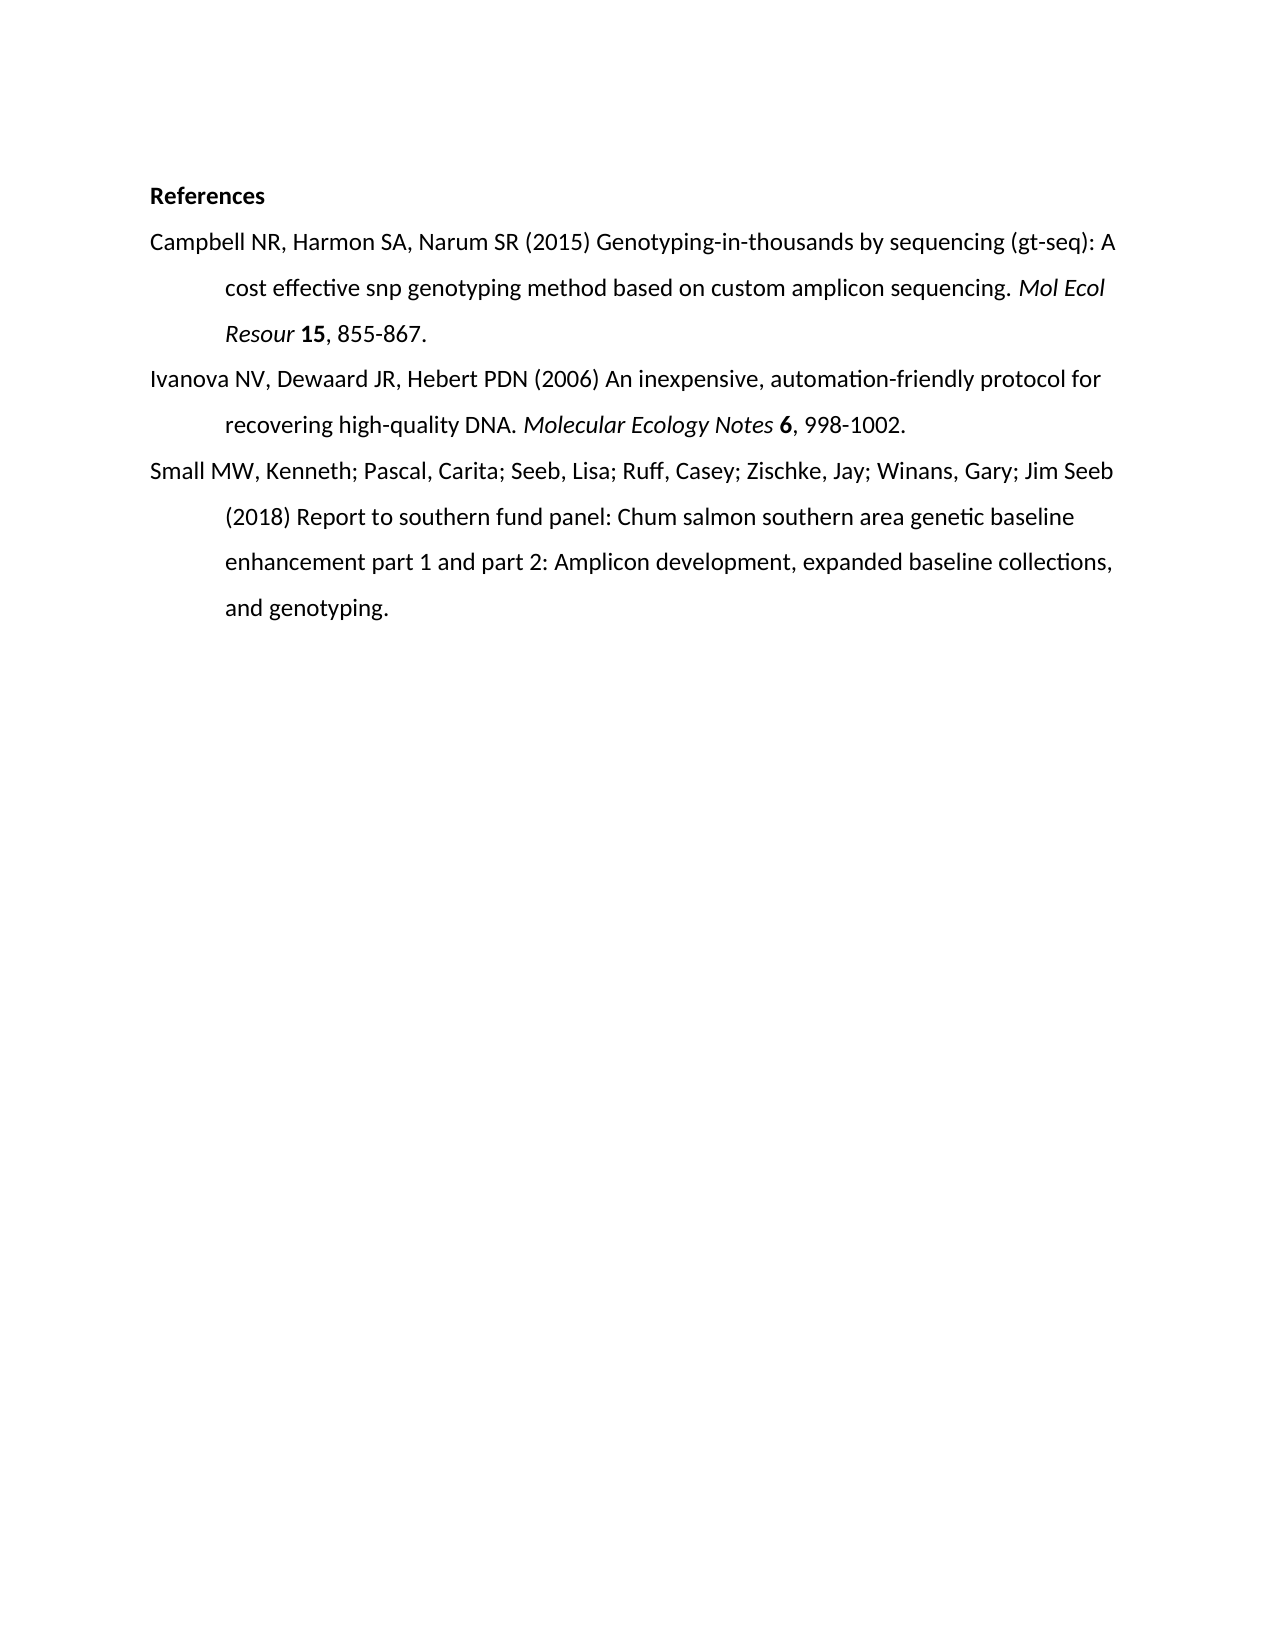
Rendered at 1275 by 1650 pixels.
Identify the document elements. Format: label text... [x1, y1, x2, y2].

text Campbell NR, Harmon SA, Narum SR (2015) Genotyping-in-thousands by sequencing (gt-seq): A cost effective snp genotyping method based on custom amplicon sequencing. Mol Ecol Resour 15, 855-867. [150, 226, 1125, 348]
text References [150, 181, 1125, 211]
text Ivanova NV, Dewaard JR, Hebert PDN (2006) An inexpensive, automation-friendly protocol for recovering high-quality DNA. Molecular Ecology Notes 6, 998-1002. [150, 363, 1125, 440]
text Small MW, Kenneth; Pascal, Carita; Seeb, Lisa; Ruff, Casey; Zischke, Jay; Winans, Gary; Jim Seeb (2018) Report to southern fund panel: Chum salmon southern area genetic baseline enhancement part 1 and part 2: Amplicon development, expanded baseline collections, and genotyping. [150, 455, 1125, 623]
